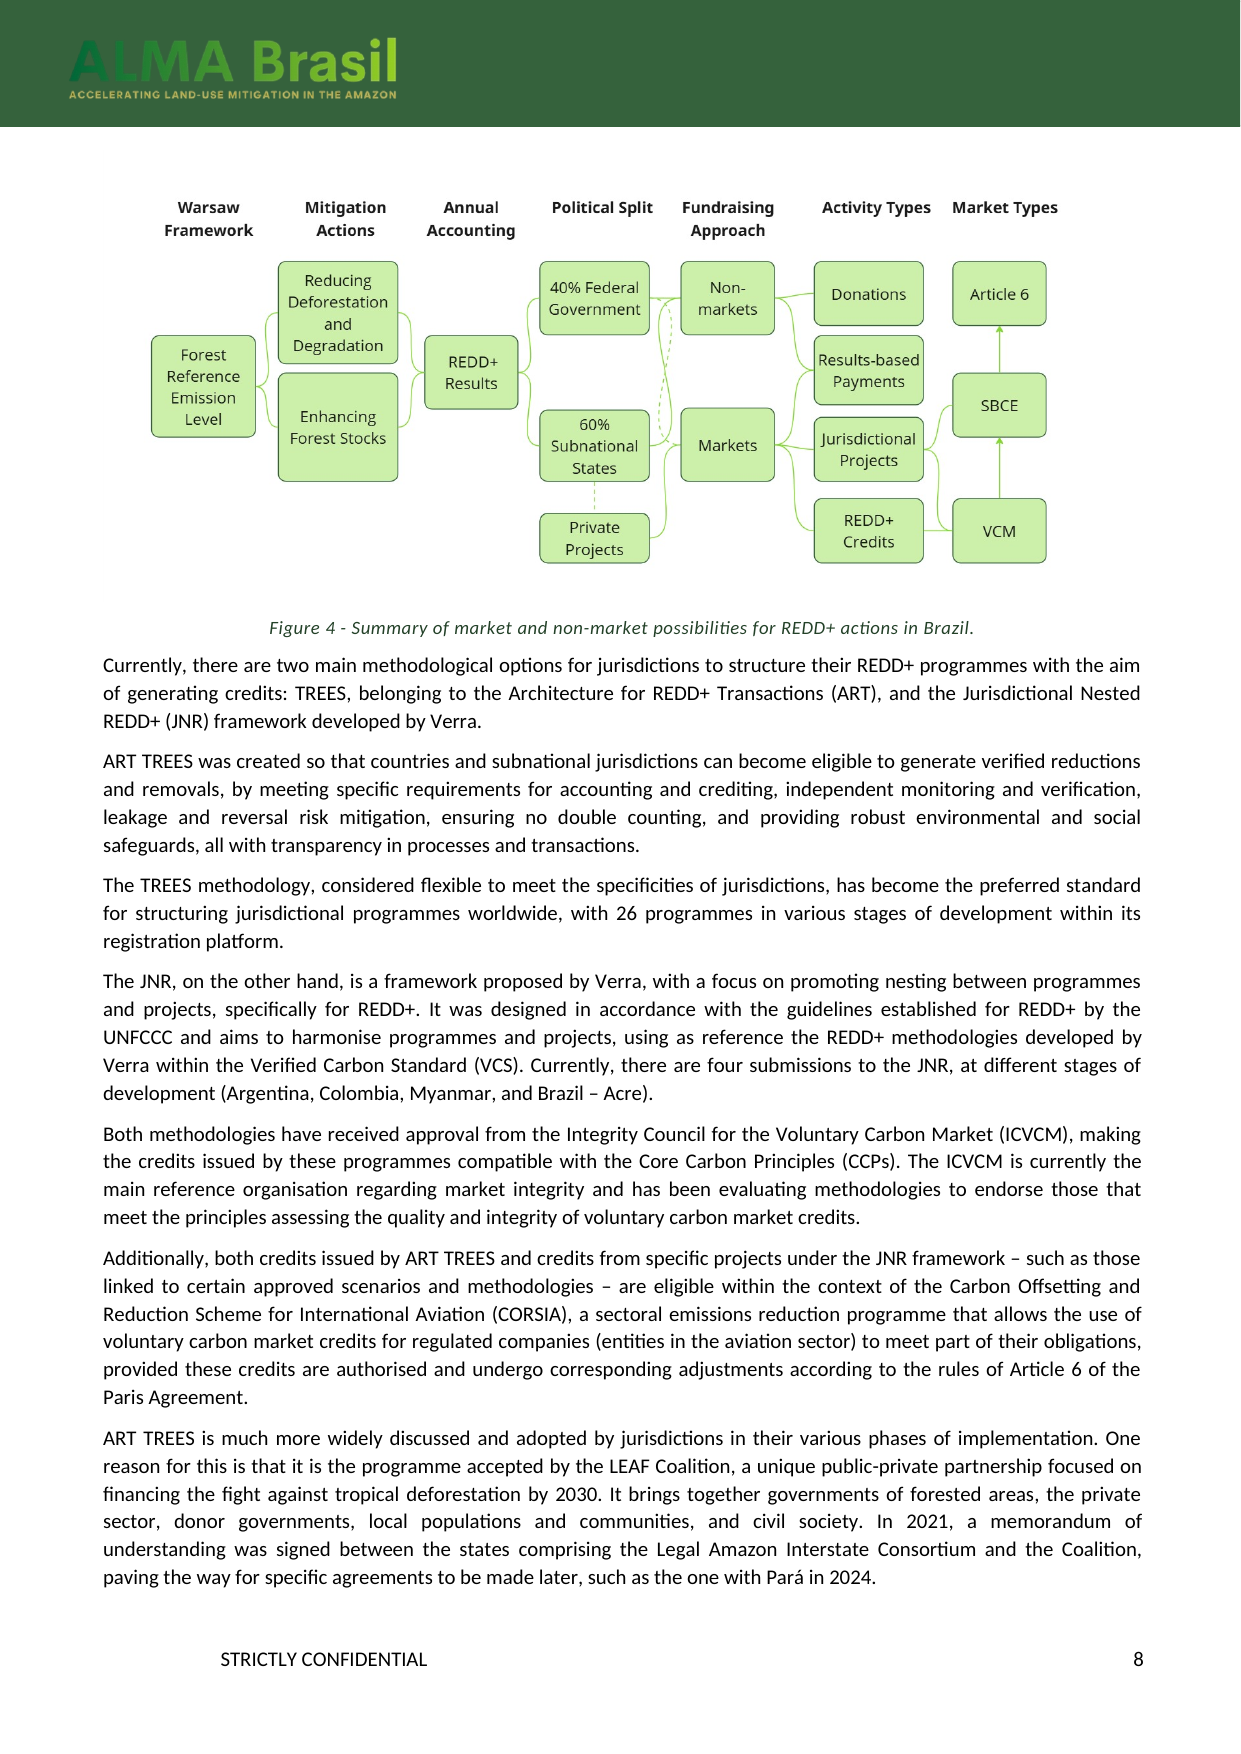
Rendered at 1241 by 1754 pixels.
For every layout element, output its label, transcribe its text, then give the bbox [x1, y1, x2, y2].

text Figure 4 - Summary of market and non-market possibilities for REDD+ actions in Brazil. [103, 617, 1143, 639]
text Additionally, both credits issued by ART TREES and credits from specific projects under the JNR framework – such as those linked to certain approved scenarios and methodologies – are eligible within the context of the Carbon Offsetting and Reduction Scheme for International Aviation (CORSIA), a sectoral emissions reduction programme that allows the use of voluntary carbon market credits for regulated companies (entities in the aviation sector) to meet part of their obligations, provided these credits are authorised and undergo corresponding adjustments according to the rules of Article 6 of the Paris Agreement. [103, 1245, 1143, 1410]
text The JNR, on the other hand, is a framework proposed by Verra, with a focus on promoting nesting between programmes and projects, specifically for REDD+. It was designed in accordance with the guidelines established for REDD+ by the UNFCCC and aims to harmonise programmes and projects, using as reference the REDD+ methodologies developed by Verra within the Verified Carbon Standard (VCS). Currently, there are four submissions to the JNR, at different stages of development (Argentina, Colombia, Myanmar, and Brazil – Acre). [103, 969, 1143, 1106]
text The TREES methodology, considered flexible to meet the specificities of jurisdictions, has become the preferred standard for structuring jurisdictional programmes worldwide, with 26 programmes in various stages of development within its registration platform. [103, 872, 1143, 954]
picture [12, 0, 455, 131]
text Currently, there are two main methodological options for jurisdictions to structure their REDD+ programmes with the aim of generating credits: TREES, belonging to the Architecture for REDD+ Transactions (ART), and the Jurisdictional Nested REDD+ (JNR) framework developed by Verra. [103, 652, 1143, 733]
picture [102, 150, 1144, 602]
text Both methodologies have received approval from the Integrity Council for the Voluntary Carbon Market (ICVCM), making the credits issued by these programmes compatible with the Core Carbon Principles (CCPs). The ICVCM is currently the main reference organisation regarding market integrity and has been evaluating methodologies to endorse those that meet the principles assessing the quality and integrity of voluntary carbon market credits. [103, 1121, 1143, 1230]
text ART TREES was created so that countries and subnational jurisdictions can become eligible to generate verified reductions and removals, by meeting specific requirements for accounting and crediting, independent monitoring and verification, leakage and reversal risk mitigation, ensuring no double counting, and providing robust environmental and social safeguards, all with transparency in processes and transactions. [103, 748, 1143, 857]
text ART TREES is much more widely discussed and adopted by jurisdictions in their various phases of implementation. One reason for this is that it is the programme accepted by the LEAF Coalition, a unique public-private partnership focused on financing the fight against tropical deforestation by 2030. It brings together governments of forested areas, the private sector, donor governments, local populations and communities, and civil society. In 2021, a memorandum of understanding was signed between the states comprising the Legal Amazon Interstate Consortium and the Coalition, paving the way for specific agreements to be made later, such as the one with Pará in 2024. [103, 1425, 1143, 1590]
